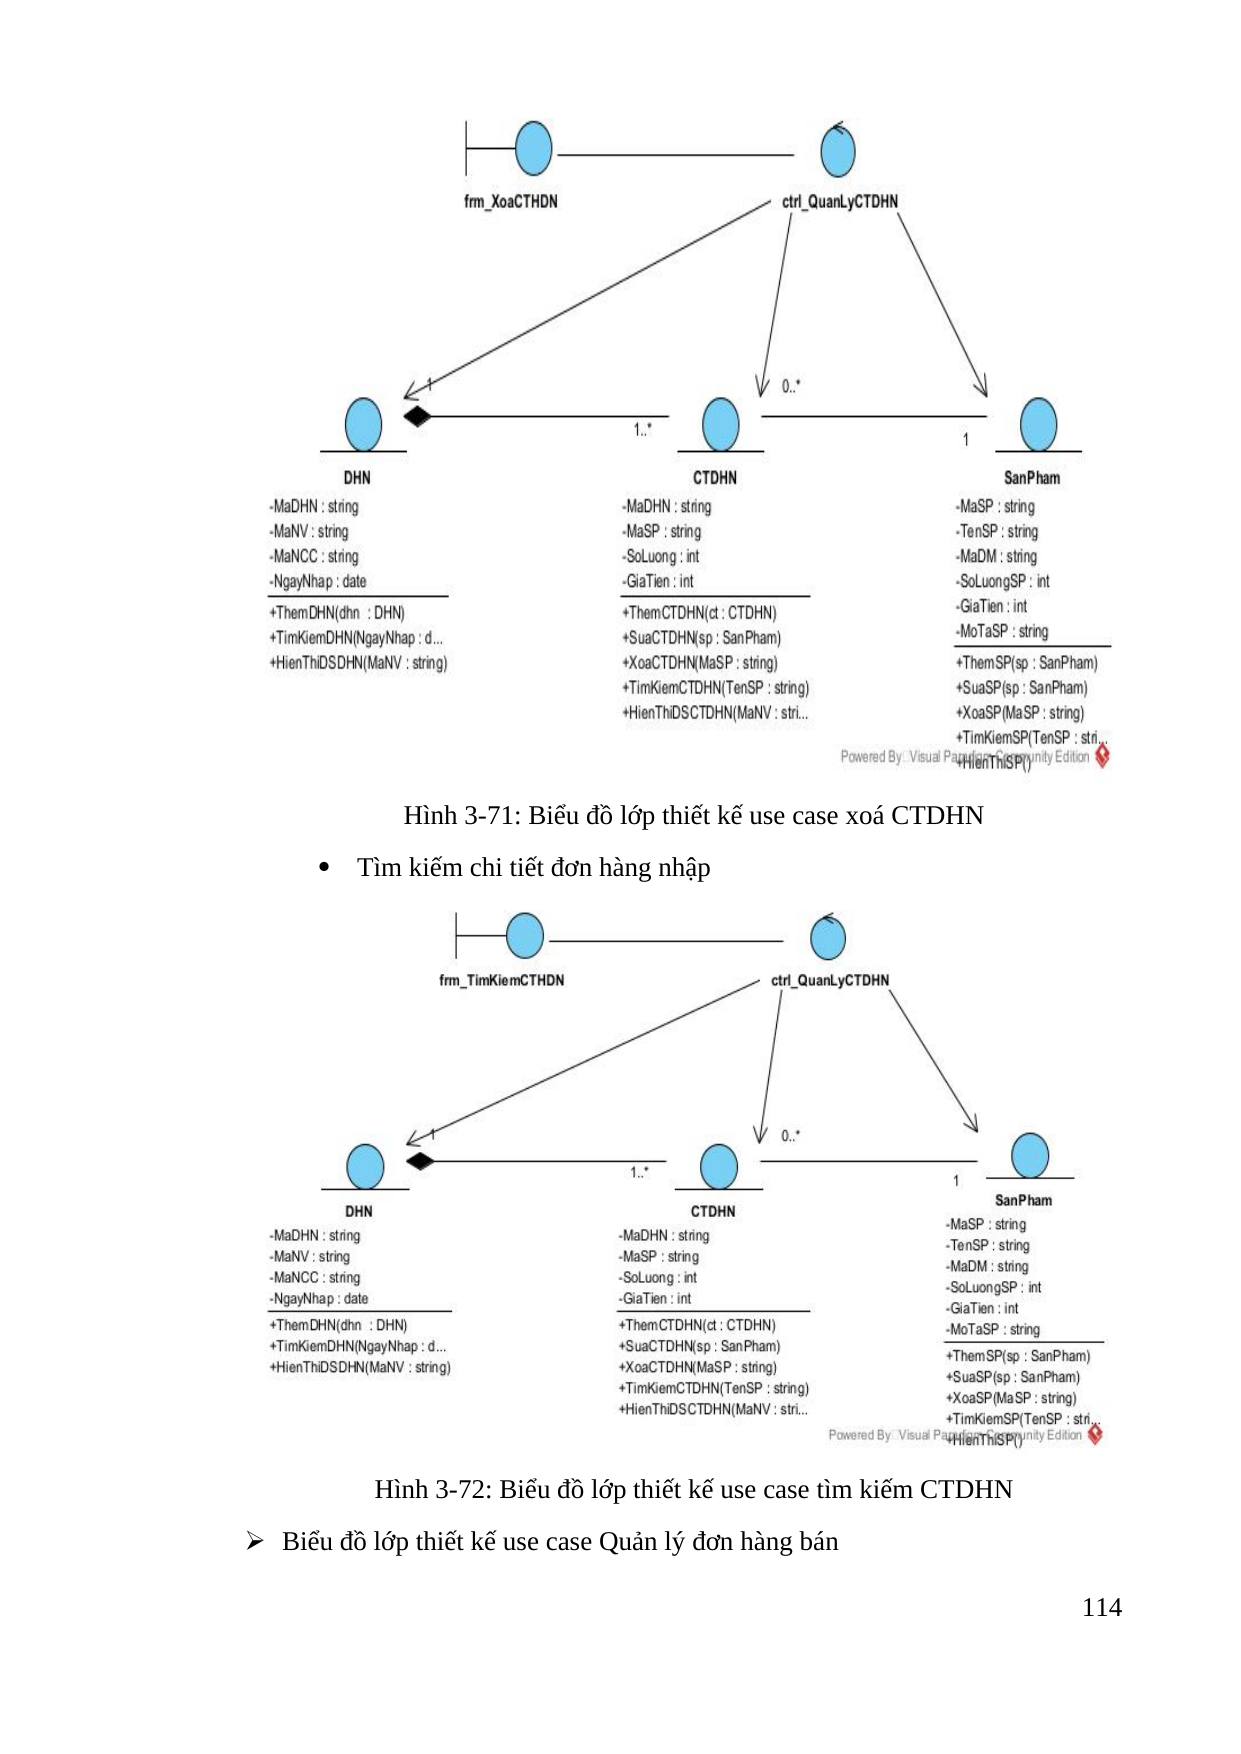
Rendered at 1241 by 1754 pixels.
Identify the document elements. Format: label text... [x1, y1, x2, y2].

list Biểu đồ lớp thiết kế use case Quản lý đơn hàng bán [244, 1526, 1122, 1557]
picture [265, 118, 1116, 784]
picture [265, 910, 1109, 1458]
list Tìm kiếm chi tiết đơn hàng nhập [319, 851, 1122, 882]
